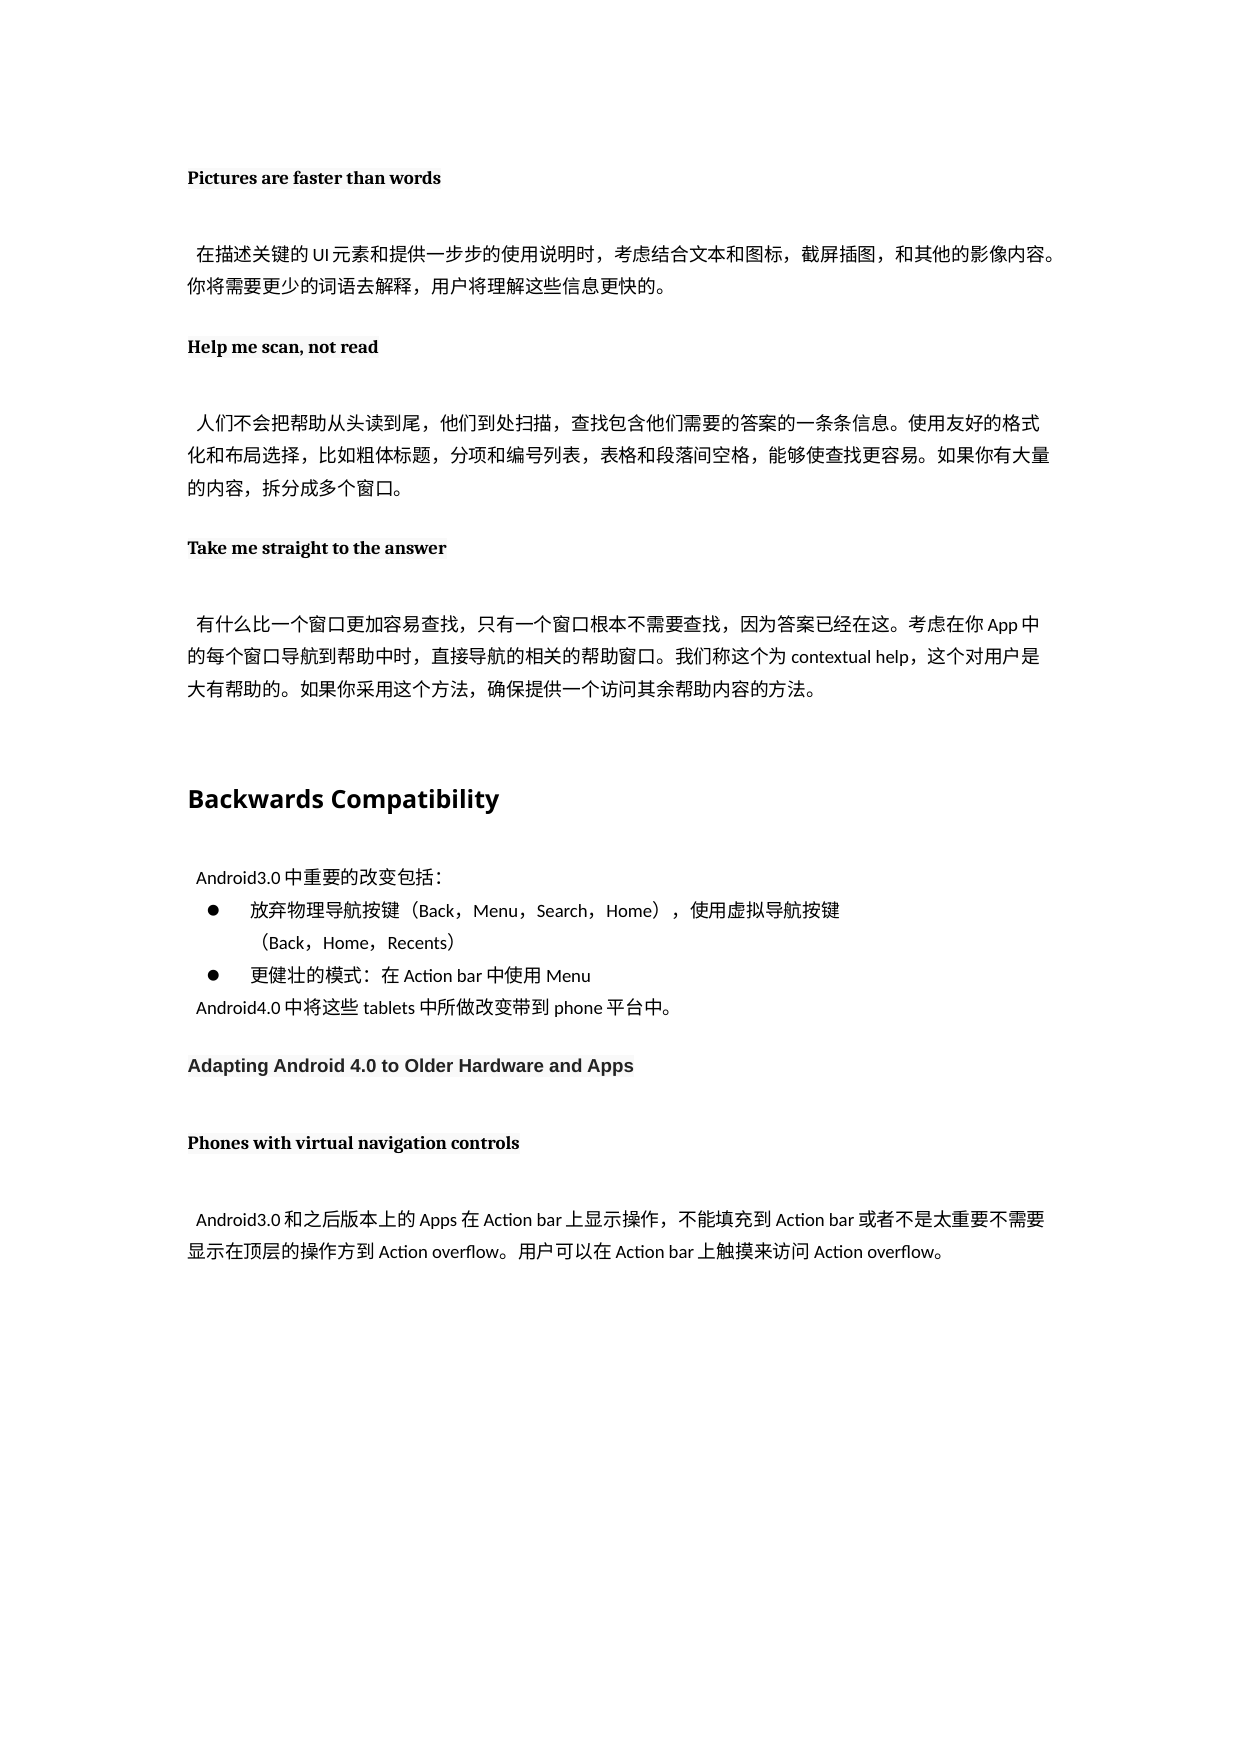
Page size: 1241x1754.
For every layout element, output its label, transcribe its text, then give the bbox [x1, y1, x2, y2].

subtitle Phones with virtual navigation controls [187, 1127, 1053, 1160]
subtitle Backwards Compatibility [187, 766, 1053, 831]
list 放弃物理导航按键（Back，Menu，Search，Home），使用虚拟导航按键（Back，Home，Recents） [206, 893, 1053, 958]
text 有什么比一个窗口更加容易查找，只有一个窗口根本不需要查找，因为答案已经在这。考虑在你App中的每个窗口导航到帮助中时，直接导航的相关的帮助窗口。我们称这个为contextual help，这个对用户是大有帮助的。如果你采用这个方法，确保提供一个访问其余帮助内容的方法。 [187, 607, 1053, 704]
subtitle Take me straight to the answer [187, 532, 1053, 565]
text Android3.0和之后版本上的Apps在Action bar上显示操作，不能填充到Action bar或者不是太重要不需要显示在顶层的操作方到Action overflow。用户可以在Action bar上触摸来访问Action overflow。 [187, 1202, 1053, 1267]
subtitle Adapting Android 4.0 to Older Hardware and Apps [187, 1050, 1053, 1082]
subtitle Help me scan, not read [187, 331, 1053, 363]
subtitle Pictures are faster than words [187, 162, 1053, 194]
text 人们不会把帮助从头读到尾，他们到处扫描，查找包含他们需要的答案的一条条信息。使用友好的格式化和布局选择，比如粗体标题，分项和编号列表，表格和段落间空格，能够使查找更容易。如果你有大量的内容，拆分成多个窗口。 [187, 406, 1053, 503]
text Android4.0中将这些tablets中所做改变带到phone平台中。 [187, 990, 1053, 1023]
list 更健壮的模式：在Action bar中使用Menu [206, 958, 1053, 990]
text 在描述关键的UI元素和提供一步步的使用说明时，考虑结合文本和图标，截屏插图，和其他的影像内容。你将需要更少的词语去解释，用户将理解这些信息更快的。 [187, 237, 1053, 302]
text Android3.0中重要的改变包括： [187, 860, 1053, 893]
